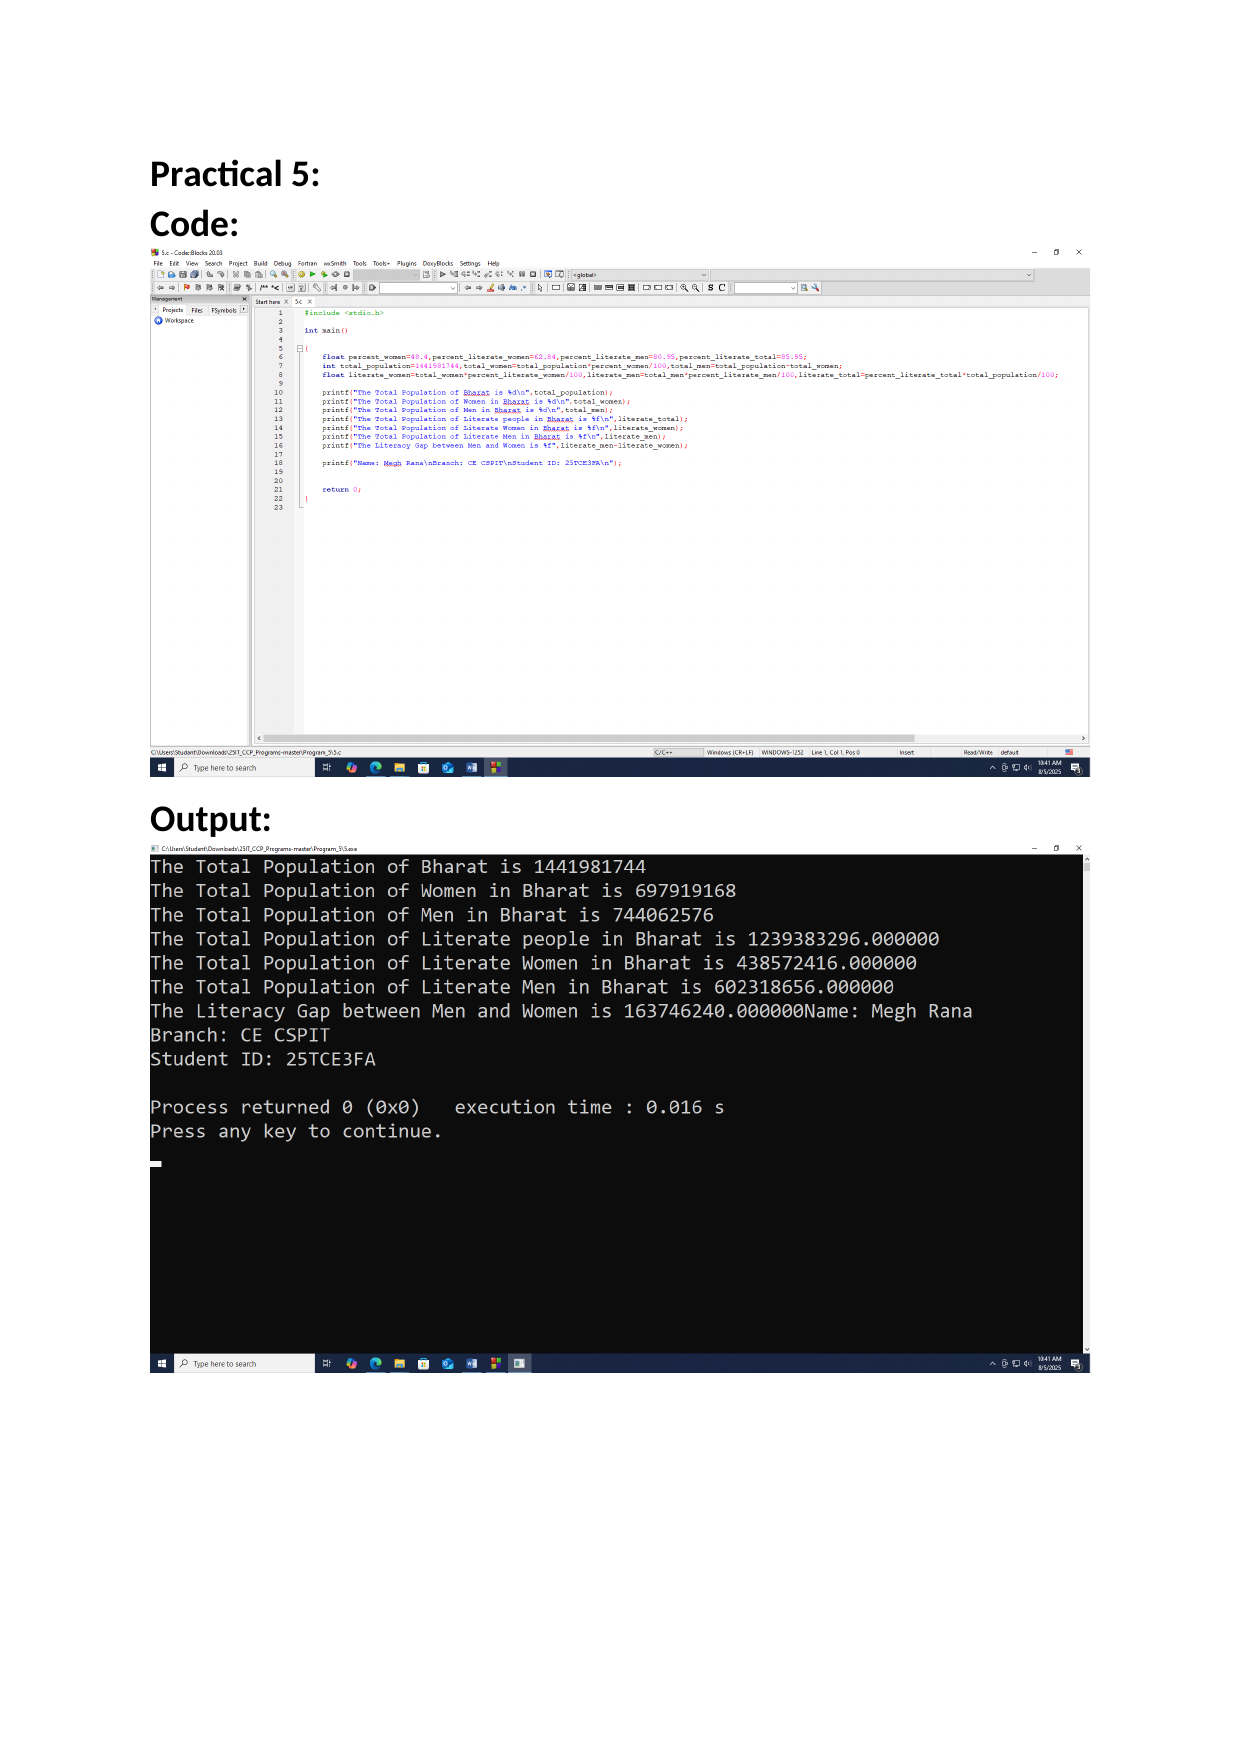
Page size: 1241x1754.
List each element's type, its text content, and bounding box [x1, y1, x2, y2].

text Output: [150, 795, 1090, 843]
picture [150, 843, 1091, 1373]
picture [150, 247, 1091, 777]
text Practical 5: Code: [150, 150, 1090, 247]
